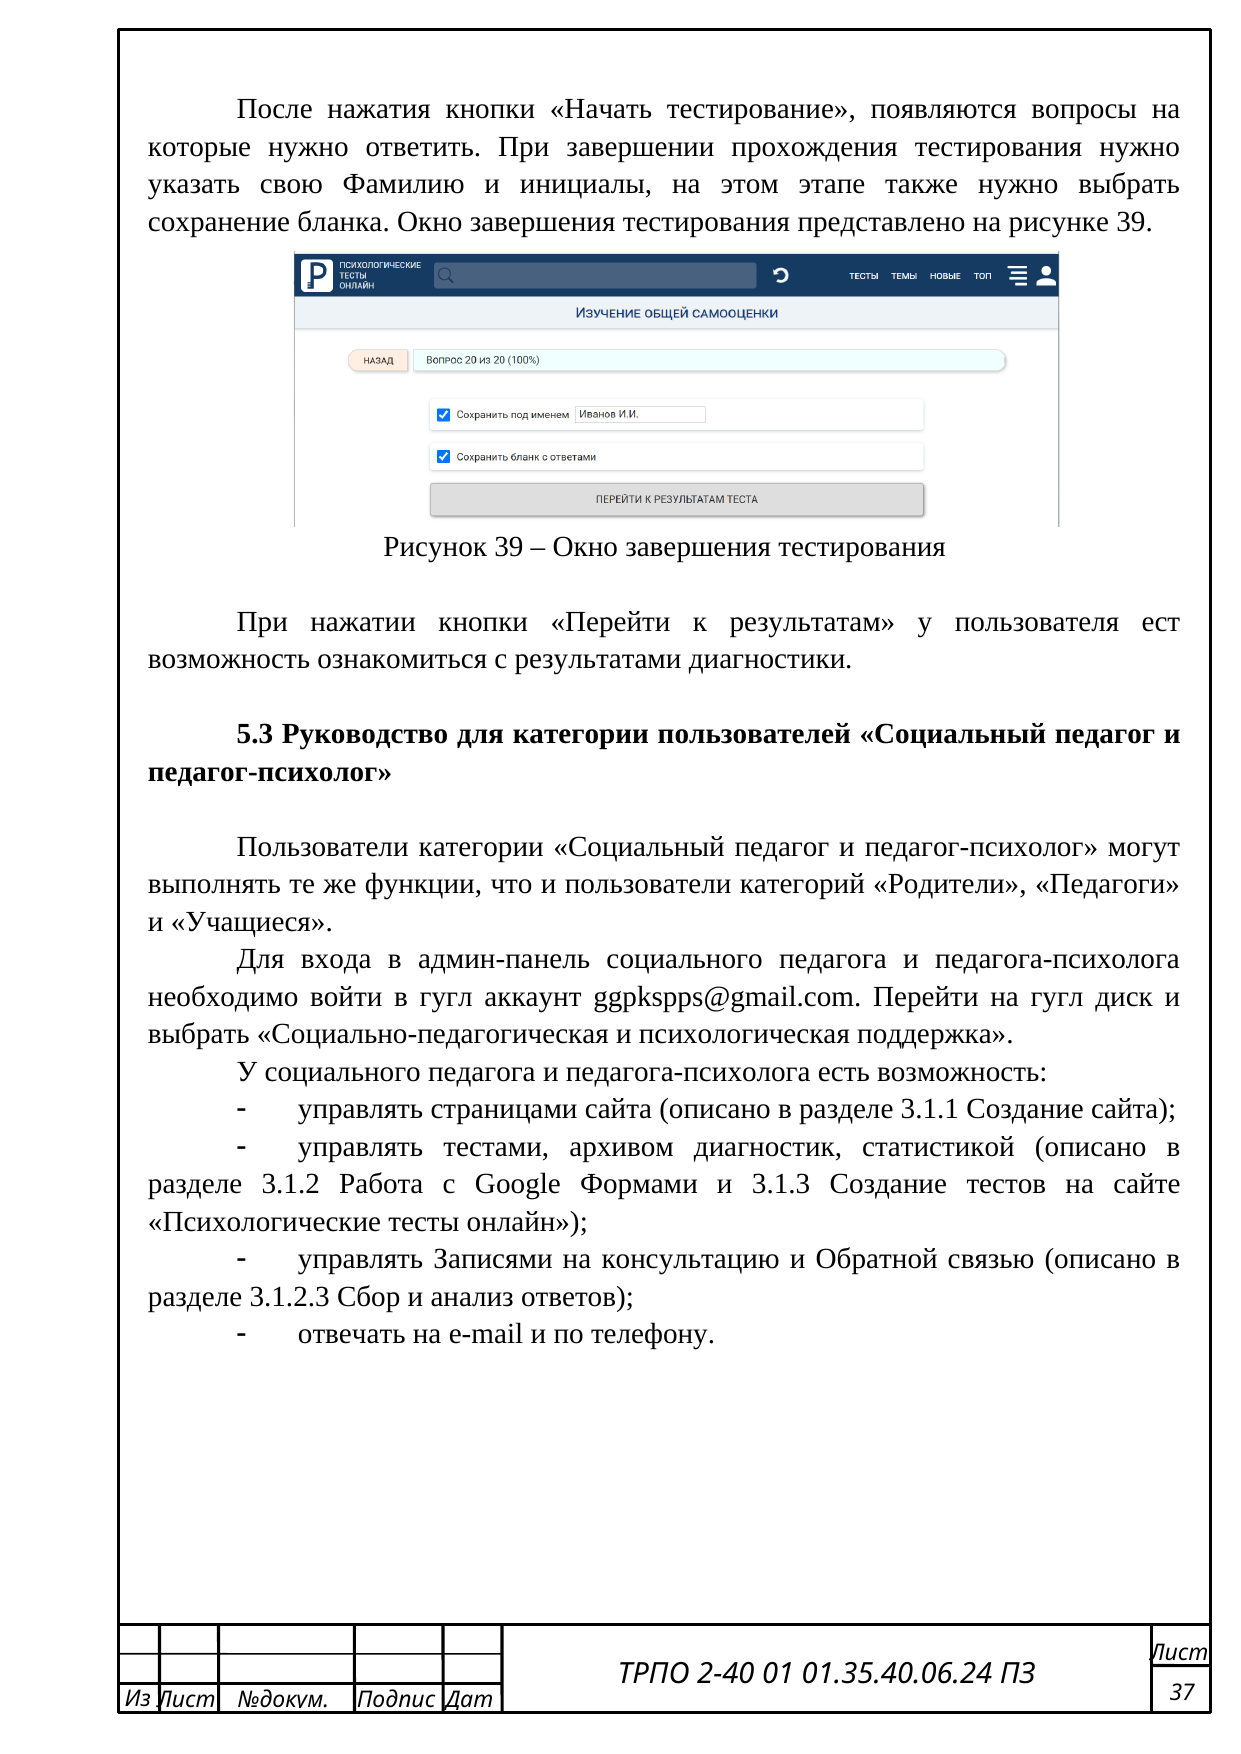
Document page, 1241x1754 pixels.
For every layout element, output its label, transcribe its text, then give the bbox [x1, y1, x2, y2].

list управлять страницами сайта (описано в разделе 3.1.1 Создание сайта); [148, 1089, 1181, 1126]
text 5.3 Руководство для категории пользователей «Социальный педагог и педагог-психолог» [148, 714, 1181, 789]
list управлять тестами, архивом диагностик, статистикой (описано в разделе 3.1.2 Работа с Google Формами и 3.1.3 Создание тестов на сайте «Психологические тесты онлайн»); [148, 1126, 1181, 1239]
list отвечать на e-mail и по телефону. [148, 1314, 1181, 1351]
text При нажатии кнопки «Перейти к результатам» у пользователя ест возможность ознакомиться с результатами диагностики. [148, 601, 1181, 676]
text После нажатия кнопки «Начать тестирование», появляются вопросы на которые нужно ответить. При завершении прохождения тестирования нужно указать свою Фамилию и инициалы, на этом этапе также нужно выбрать сохранение бланка. Окно завершения тестирования представлено на рисунке 39. [148, 89, 1181, 239]
text Пользователи категории «Социальный педагог и педагог-психолог» могут выполнять те же функции, что и пользователи категорий «Родители», «Педагоги» и «Учащиеся». [148, 826, 1181, 939]
list управлять Записями на консультацию и Обратной связью (описано в разделе 3.1.2.3 Сбор и анализ ответов); [148, 1239, 1181, 1314]
picture [293, 251, 1060, 527]
text Для входа в админ-панель социального педагога и педагога-психолога необходимо войти в гугл аккаунт ggpkspps@gmail.com. Перейти на гугл диск и выбрать «Социально-педагогическая и психологическая поддержка». [148, 939, 1181, 1051]
text У социального педагога и педагога-психолога есть возможность: [148, 1051, 1181, 1089]
